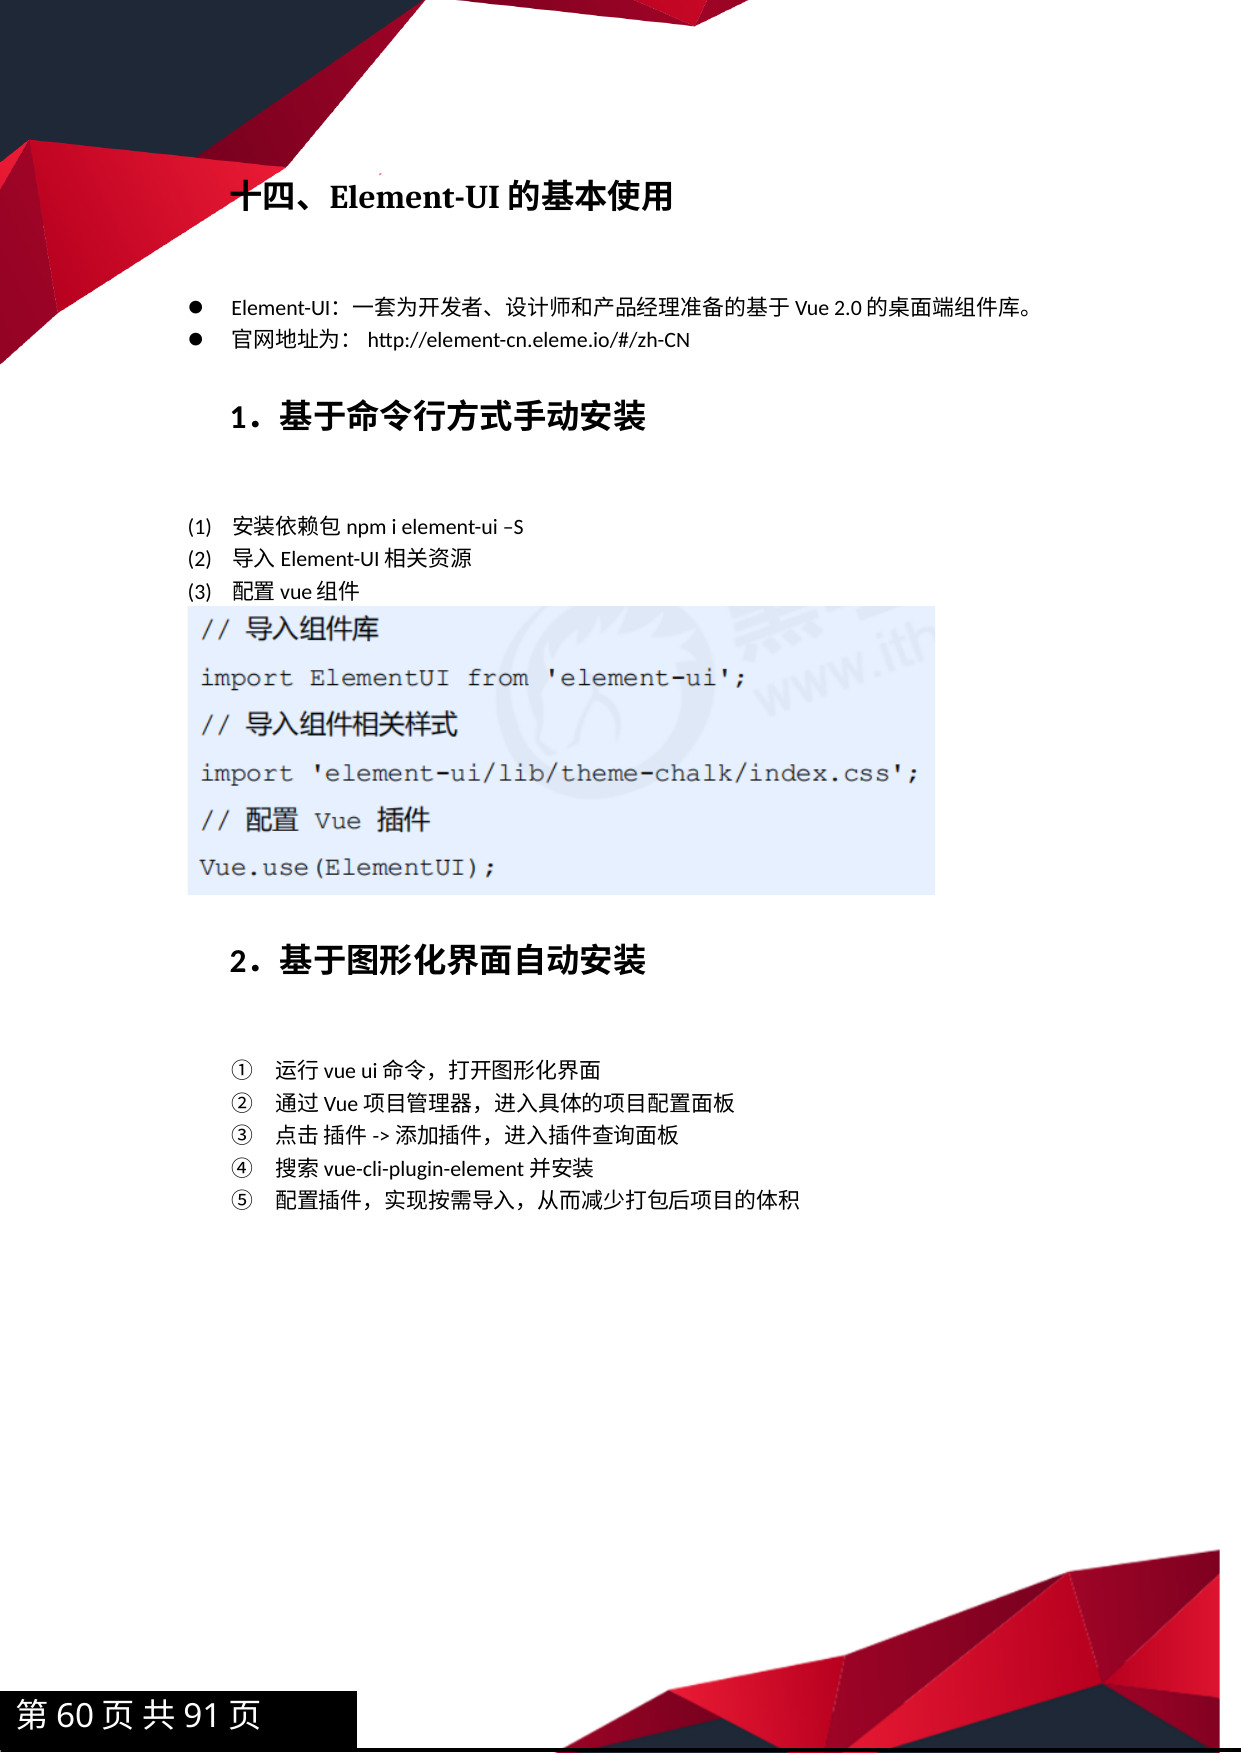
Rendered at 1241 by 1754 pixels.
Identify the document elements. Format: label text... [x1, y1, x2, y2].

list 运行 vue ui 命令，打开图形化界面 [187, 1053, 1053, 1085]
picture [0, 0, 777, 387]
list 官网地址为： http://element-cn.eleme.io/#/zh-CN [187, 322, 1053, 354]
picture [0, 1488, 1241, 1753]
list 搜索 vue-cli-plugin-element 并安装 [187, 1150, 1053, 1183]
list 配置vue组件 [187, 573, 1053, 606]
subtitle Element-UI 的基本使用 [187, 162, 1053, 227]
list Element-UI：一套为开发者、设计师和产品经理准备的基于 Vue 2.0 的桌面端组件库。 [187, 289, 1053, 322]
list 导入 Element-UI 相关资源 [187, 541, 1053, 573]
list 配置插件，实现按需导入，从而减少打包后项目的体积 [187, 1183, 1053, 1215]
subtitle 基于图形化界面自动安装 [187, 926, 1053, 991]
subtitle 基于命令行方式手动安装 [187, 381, 1053, 446]
list 安装依赖包 npm i element-ui –S [187, 508, 1053, 541]
list 点击 插件 -> 添加插件，进入插件查询面板 [187, 1118, 1053, 1150]
picture [187, 606, 936, 895]
list 通过 Vue 项目管理器，进入具体的项目配置面板 [187, 1085, 1053, 1118]
